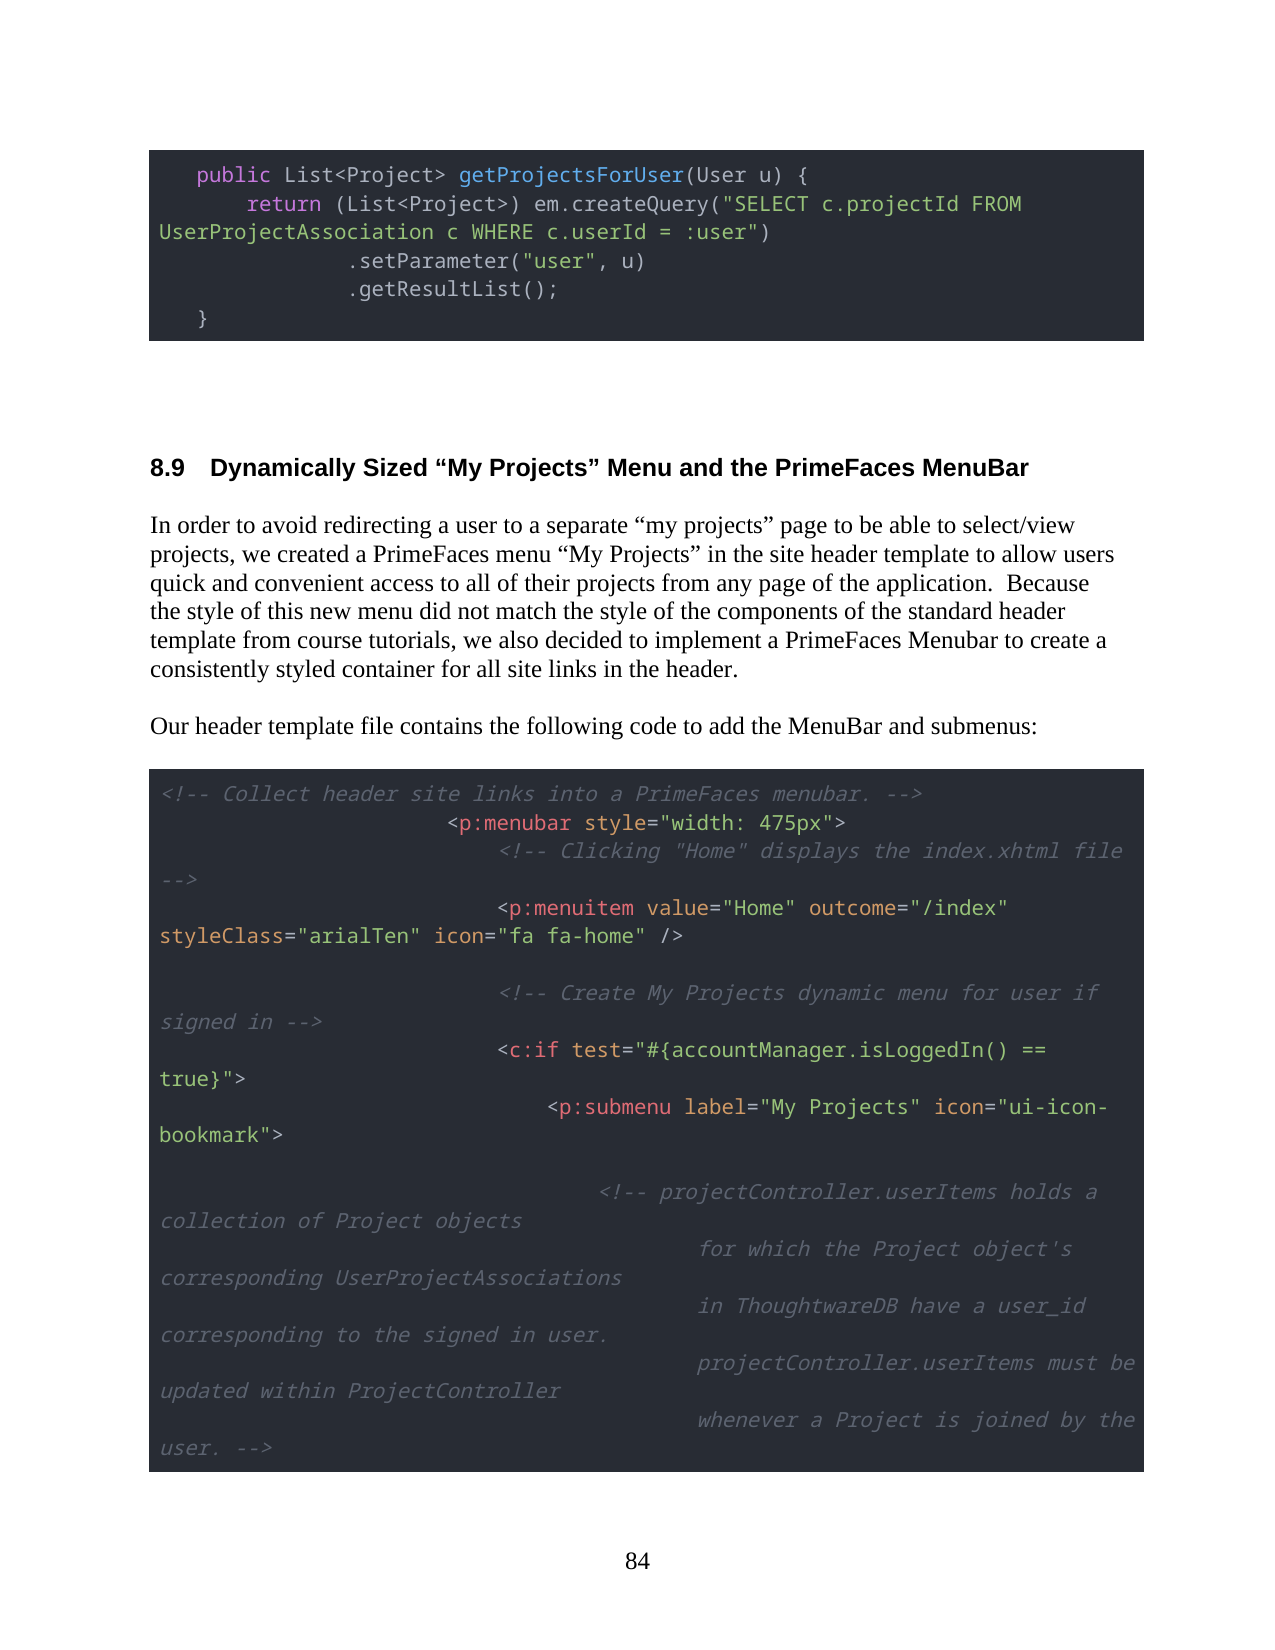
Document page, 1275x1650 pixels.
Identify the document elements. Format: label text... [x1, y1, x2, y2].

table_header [149, 150, 1144, 341]
text In order to avoid redirecting a user to a separate “my projects” page to be able to select/view projects, we created a PrimeFaces menu “My Projects” in the site header template to allow users quick and convenient access to all of their projects from any page of the application. Because the style of this new menu did not match the style of the components of the standard header template from course tutorials, we also decided to implement a PrimeFaces Menubar to create a consistently styled container for all site links in the header. [150, 510, 1125, 683]
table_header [149, 769, 1144, 1472]
text Our header template file contains the following code to add the MenuBar and submenus: [150, 711, 1125, 740]
subtitle Dynamically Sized “My Projects” Menu and the PrimeFaces MenuBar [150, 453, 1125, 481]
